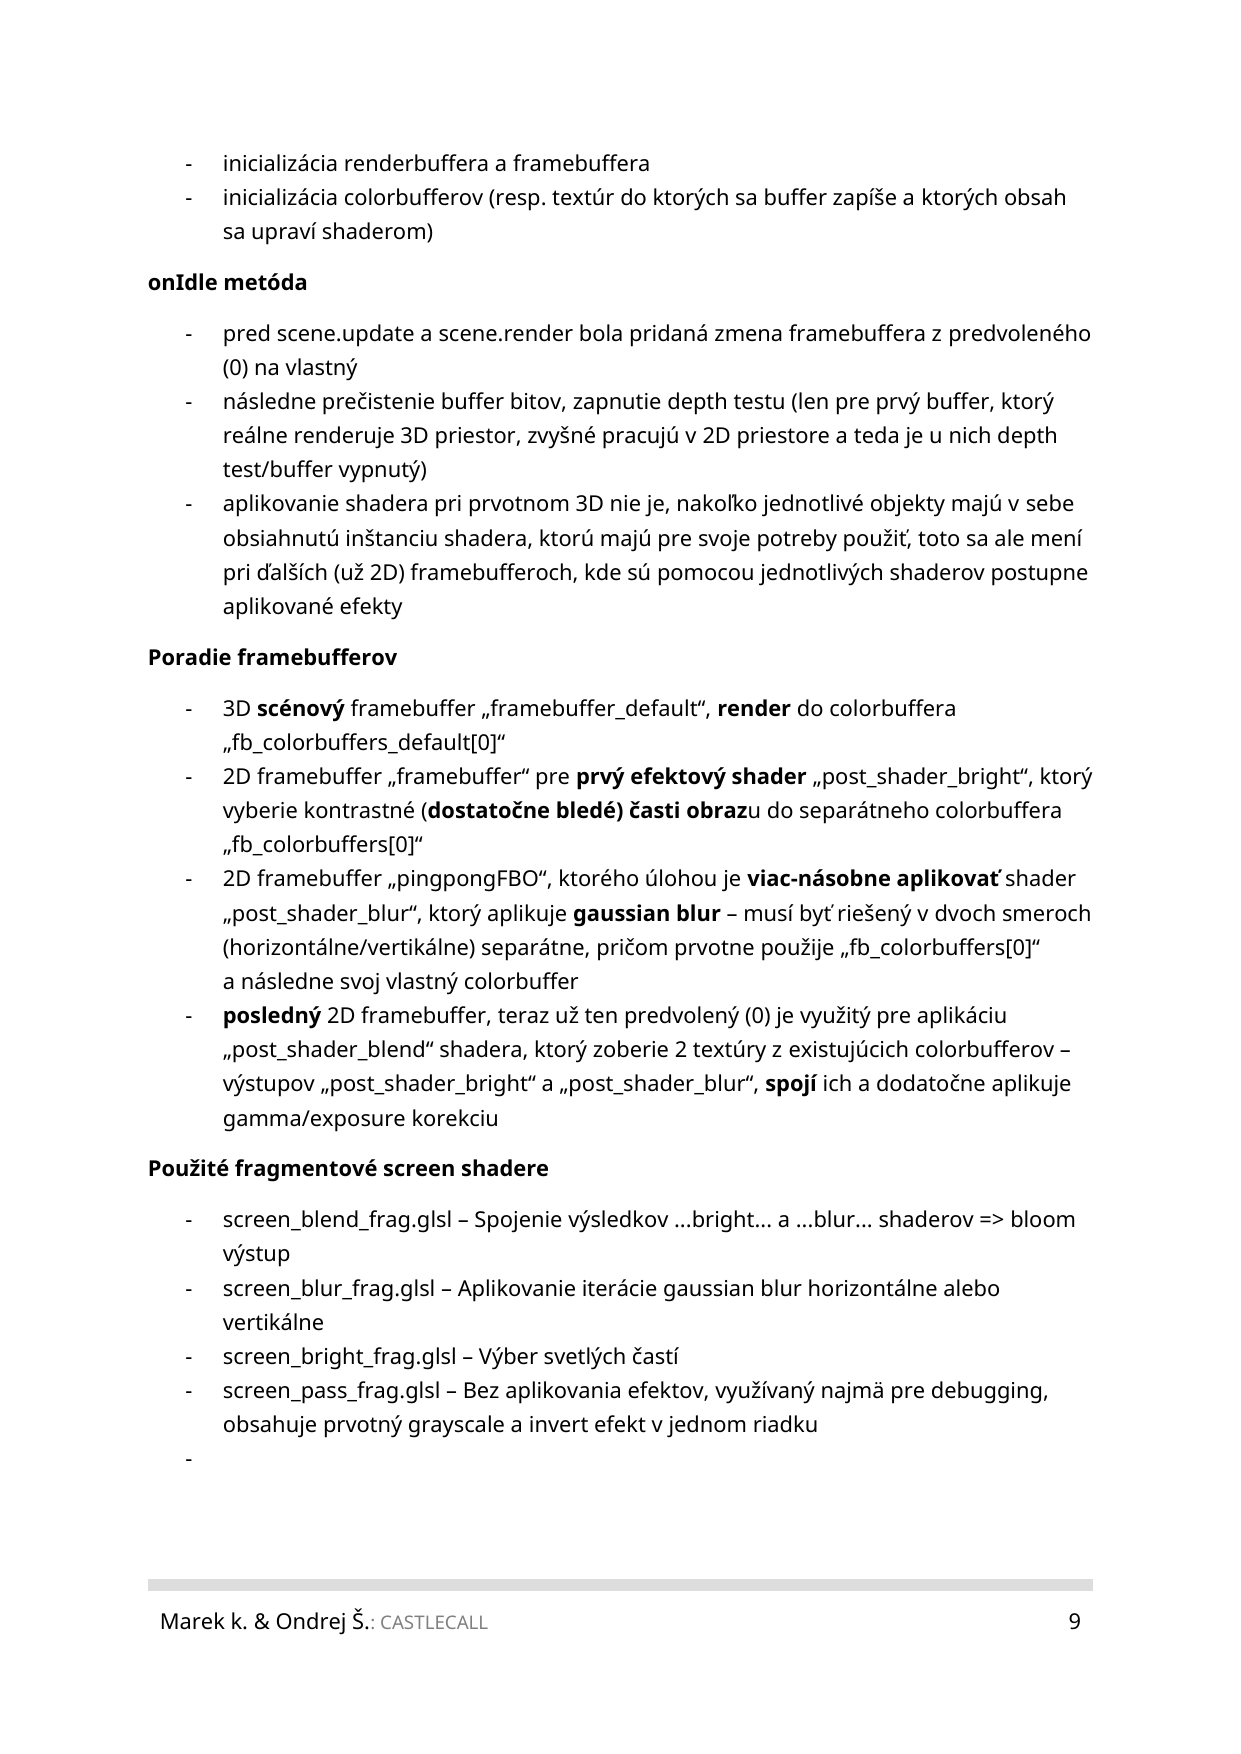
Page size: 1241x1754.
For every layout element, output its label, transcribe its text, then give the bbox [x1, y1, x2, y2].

list 2D framebuffer „framebuffer“ pre prvý efektový shader „post_shader_bright“, ktorý vyberie kontrastné (dostatočne bledé) časti obrazu do separátneho colorbuffera „fb_colorbuffers[0]“ [185, 761, 1093, 859]
list 2D framebuffer „pingpongFBO“, ktorého úlohou je viac-násobne aplikovať shader „post_shader_blur“, ktorý aplikuje gaussian blur – musí byť riešený v dvoch smeroch (horizontálne/vertikálne) separátne, pričom prvotne použije „fb_colorbuffers[0]“ a následne svoj vlastný colorbuffer [185, 863, 1093, 996]
list pred scene.update a scene.render bola pridaná zmena framebuffera z predvoleného (0) na vlastný [185, 318, 1093, 382]
list inicializácia renderbuffera a framebuffera [185, 148, 1093, 177]
list screen_pass_frag.glsl – Bez aplikovania efektov, využívaný najmä pre debugging, obsahuje prvotný grayscale a invert efekt v jednom riadku [185, 1375, 1093, 1439]
list aplikovanie shadera pri prvotnom 3D nie je, nakoľko jednotlivé objekty majú v sebe obsiahnutú inštanciu shadera, ktorú majú pre svoje potreby použiť, toto sa ale mení pri ďalších (už 2D) framebufferoch, kde sú pomocou jednotlivých shaderov postupne aplikované efekty [185, 488, 1093, 621]
text onIdle metóda [148, 267, 1093, 297]
list screen_blur_frag.glsl – Aplikovanie iterácie gaussian blur horizontálne alebo vertikálne [185, 1273, 1093, 1337]
text Použité fragmentové screen shadere [148, 1153, 1093, 1183]
list screen_bright_frag.glsl – Výber svetlých častí [185, 1341, 1093, 1371]
list 3D scénový framebuffer „framebuffer_default“, render do colorbuffera „fb_colorbuffers_default[0]“ [185, 693, 1093, 757]
list následne prečistenie buffer bitov, zapnutie depth testu (len pre prvý buffer, ktorý reálne renderuje 3D priestor, zvyšné pracujú v 2D priestore a teda je u nich depth test/buffer vypnutý) [185, 386, 1093, 484]
list posledný 2D framebuffer, teraz už ten predvolený (0) je využitý pre aplikáciu „post_shader_blend“ shadera, ktorý zoberie 2 textúry z existujúcich colorbufferov – výstupov „post_shader_bright“ a „post_shader_blur“, spojí ich a dodatočne aplikuje gamma/exposure korekciu [185, 1000, 1093, 1132]
list screen_blend_frag.glsl – Spojenie výsledkov ...bright... a ...blur... shaderov => bloom výstup [185, 1204, 1093, 1268]
list inicializácia colorbufferov (resp. textúr do ktorých sa buffer zapíše a ktorých obsah sa upraví shaderom) [185, 182, 1093, 246]
text Poradie framebufferov [148, 642, 1093, 672]
